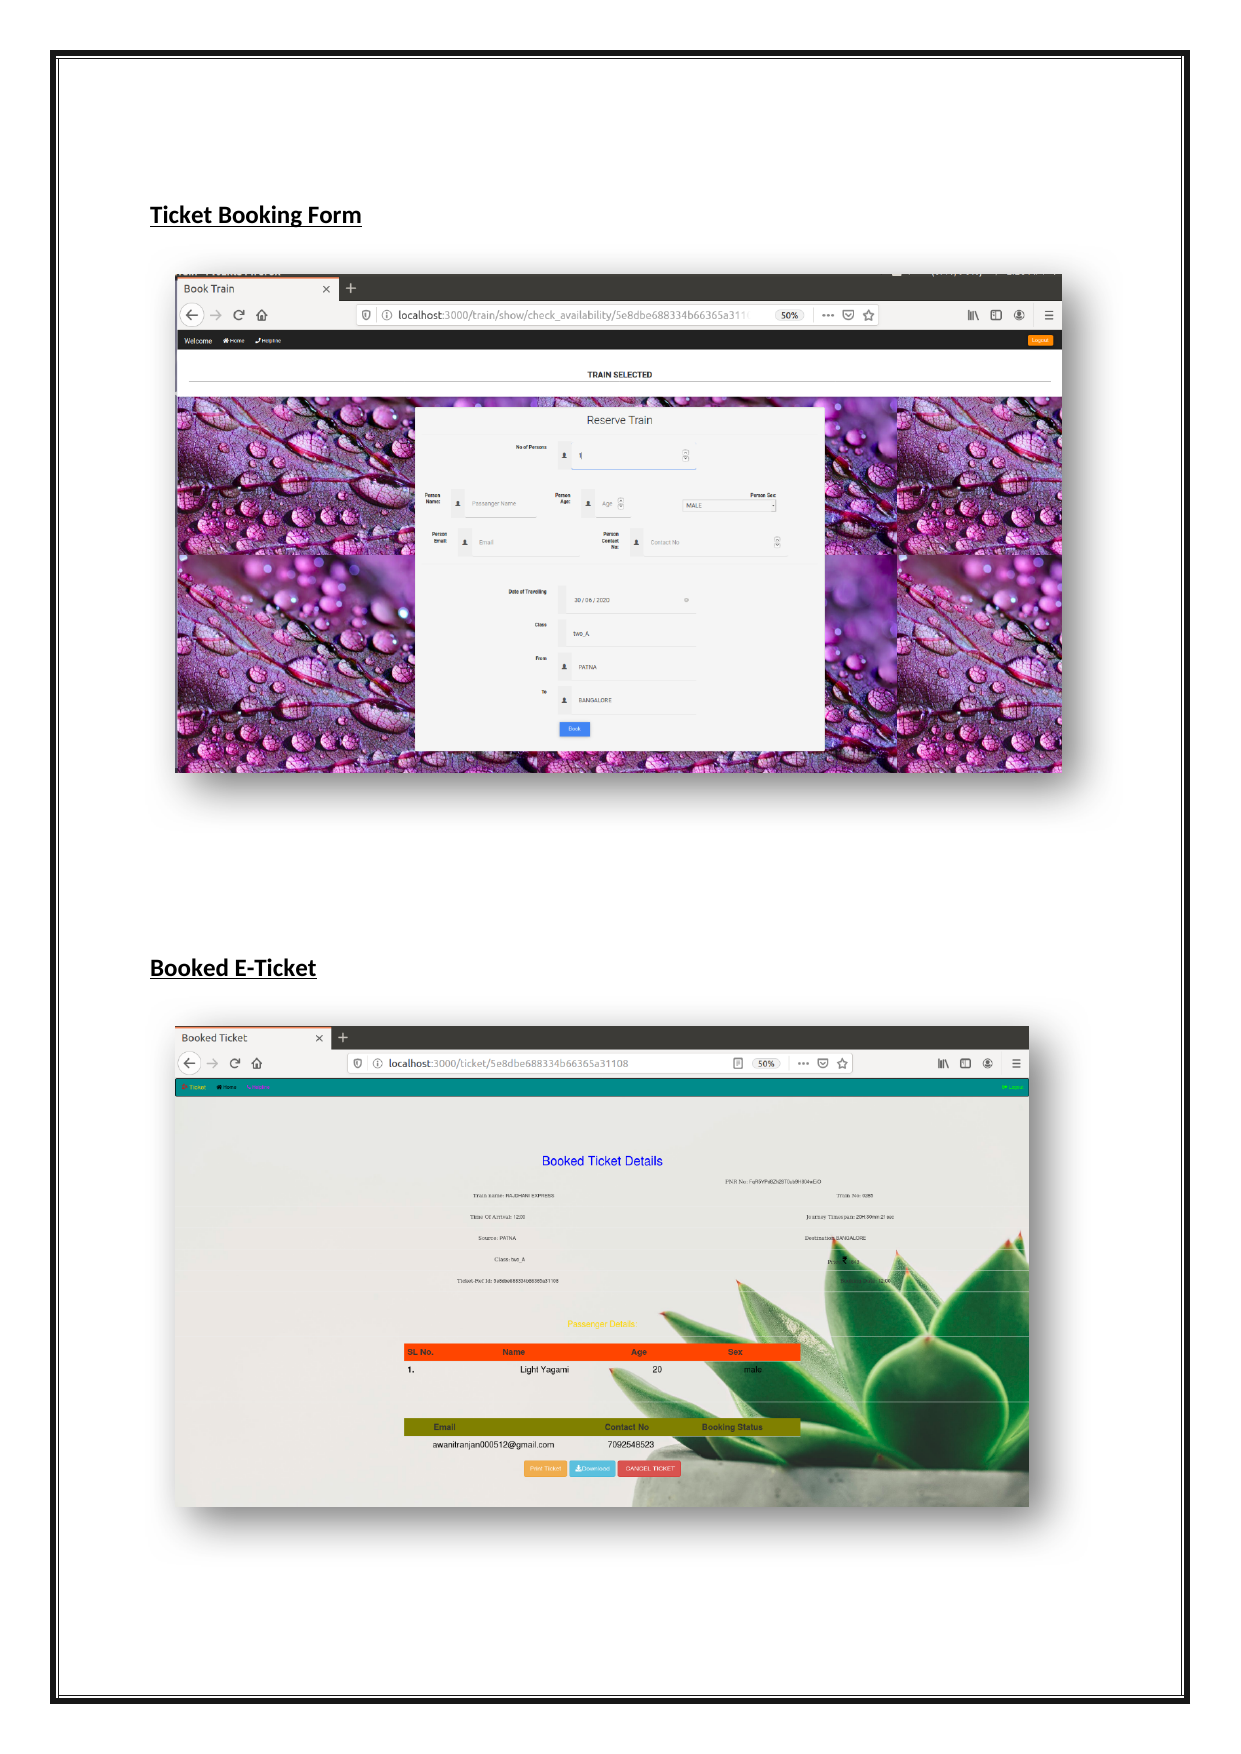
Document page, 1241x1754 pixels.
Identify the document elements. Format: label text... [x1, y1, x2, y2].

text Booked E-Ticket [150, 952, 1090, 982]
picture [175, 1026, 1029, 1507]
text Ticket Booking Form [150, 199, 1090, 230]
picture [175, 274, 1062, 773]
